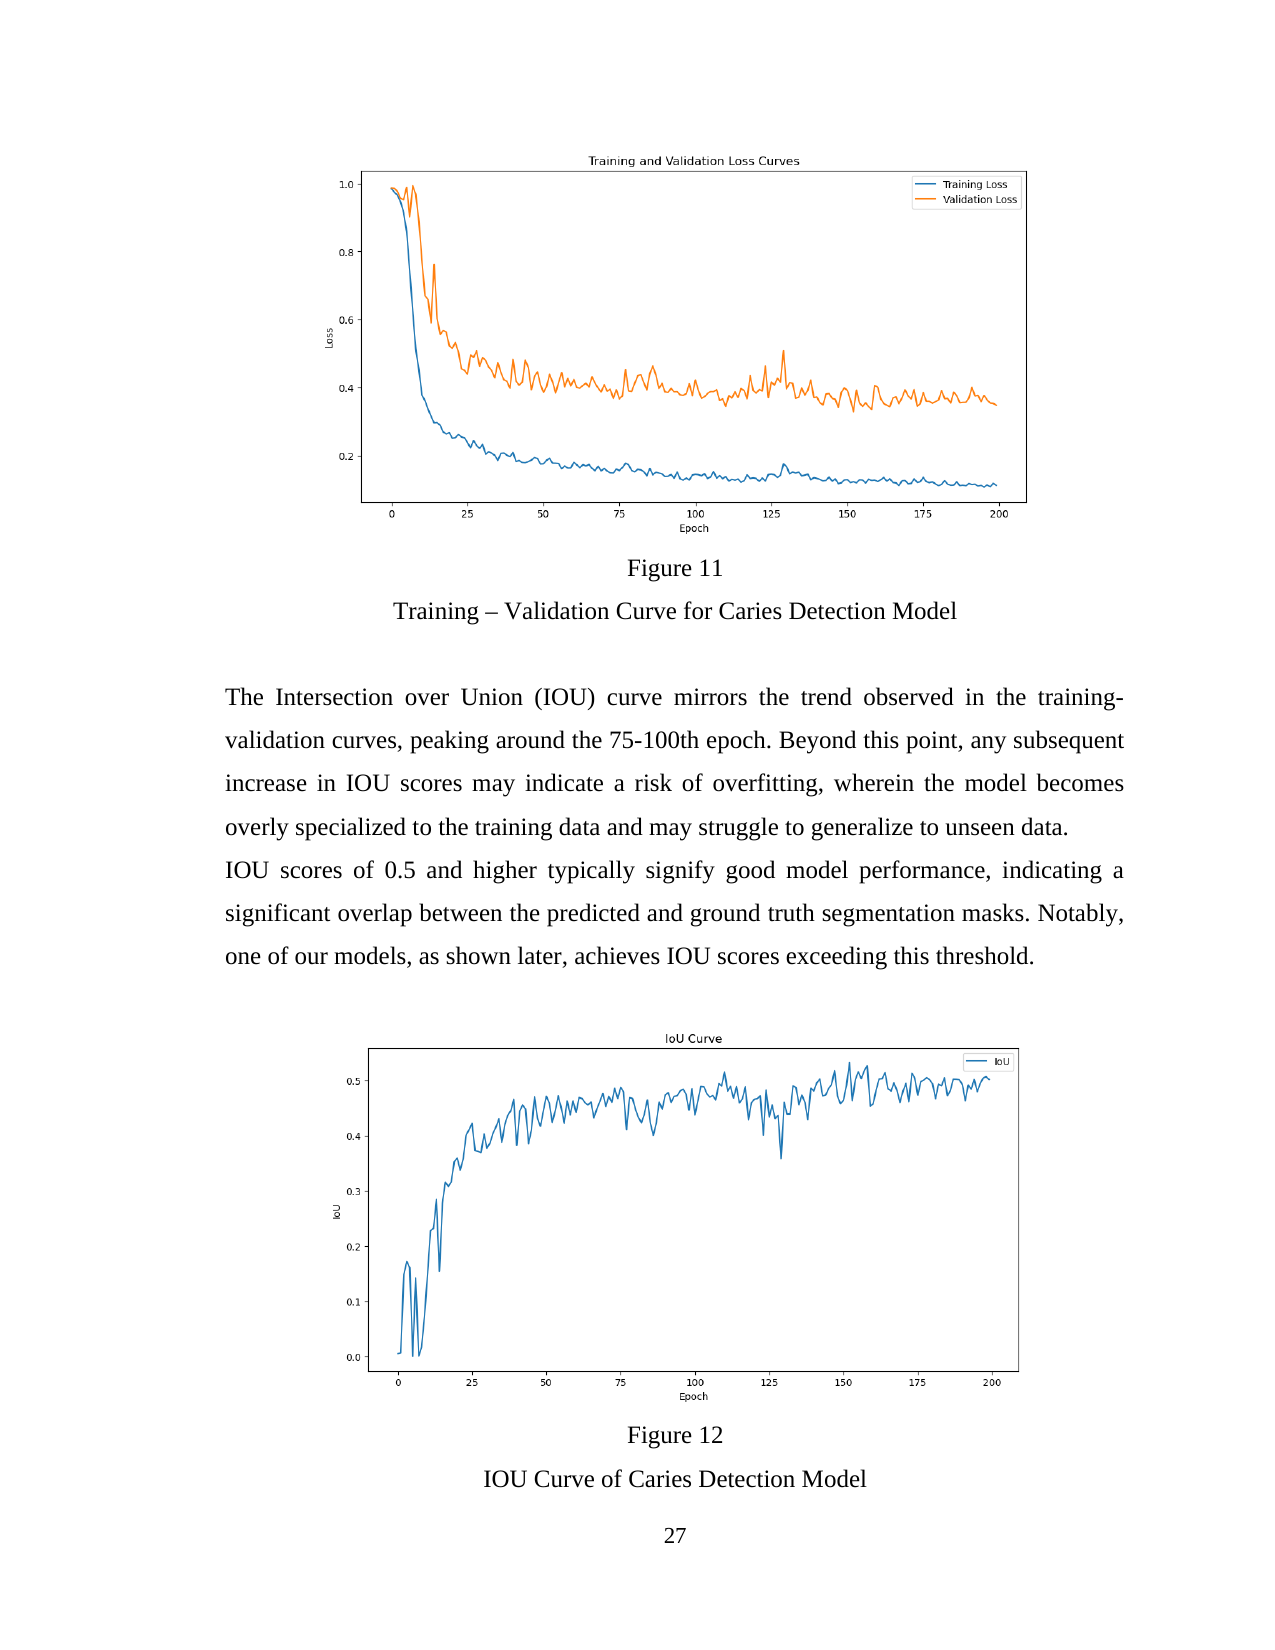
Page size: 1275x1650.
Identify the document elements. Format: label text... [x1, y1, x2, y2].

text Figure 11 [225, 553, 1125, 582]
text Training – Validation Curve for Caries Detection Model [225, 596, 1125, 625]
text Figure 12 [225, 1421, 1125, 1449]
picture [325, 1027, 1025, 1408]
text IOU scores of 0.5 and higher typically signify good model performance, indicating a significant overlap between the predicted and ground truth segmentation masks. Notably, one of our models, as shown later, achieves IOU scores exceeding this threshold. [225, 855, 1125, 970]
text The Intersection over Union (IOU) curve mirrors the trend observed in the training-validation curves, peaking around the 75-100th epoch. Beyond this point, any subsequent increase in IOU scores may indicate a risk of overfitting, wherein the model becomes overly specialized to the training data and may struggle to generalize to unseen data. [225, 682, 1125, 840]
text IOU Curve of Caries Detection Model [225, 1464, 1125, 1492]
picture [317, 150, 1033, 540]
